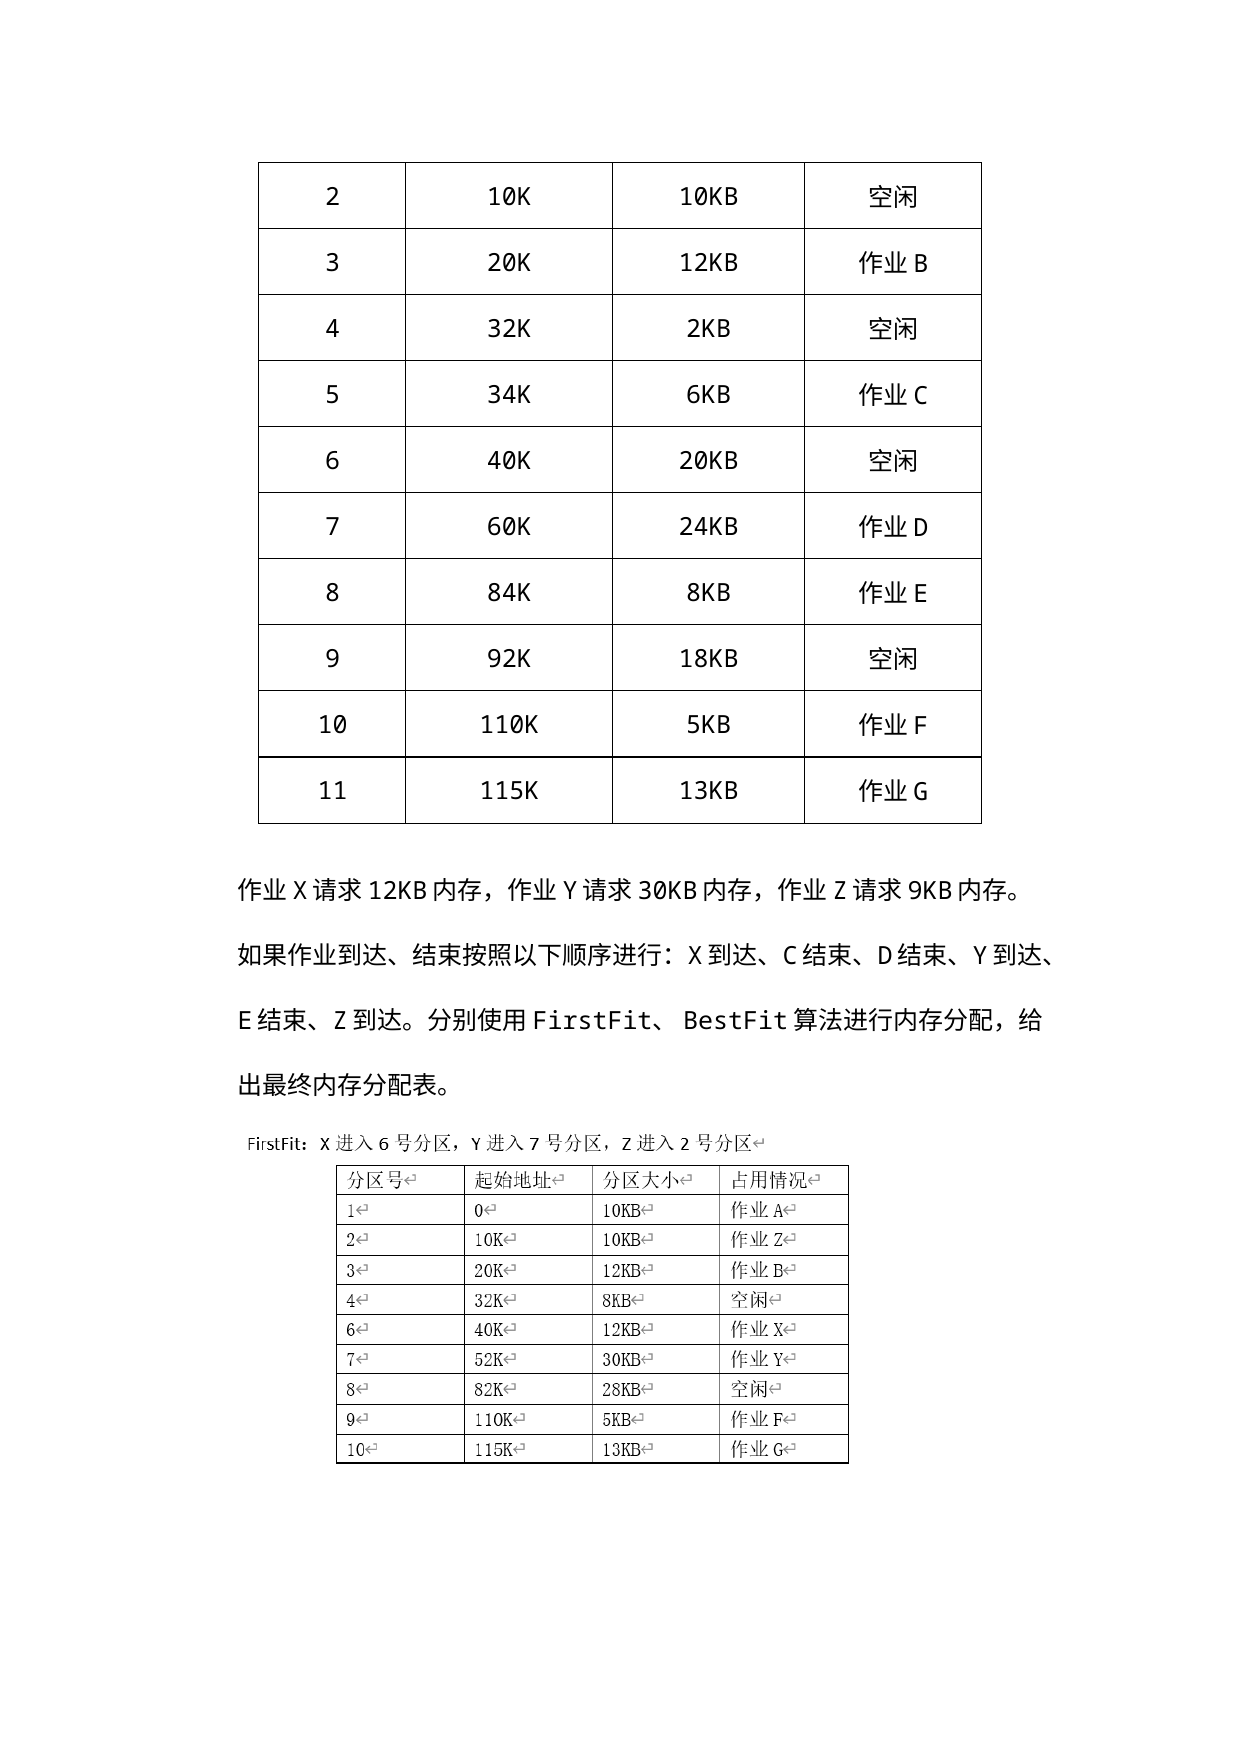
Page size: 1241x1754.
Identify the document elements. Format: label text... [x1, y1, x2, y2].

table_cell 作业G [805, 758, 981, 822]
table_cell 20KB [613, 427, 804, 492]
table_cell 作业C [805, 361, 981, 426]
table_cell 11 [259, 758, 405, 822]
table_cell 40K [406, 427, 612, 492]
table_cell 空闲 [805, 427, 981, 492]
table_cell 24KB [613, 493, 804, 558]
table_cell 4 [259, 295, 405, 360]
table_cell 8 [259, 559, 405, 624]
table_cell 作业B [805, 229, 981, 294]
table_cell 18KB [613, 625, 804, 690]
table_cell 7 [259, 493, 405, 558]
table_cell 作业D [805, 493, 981, 558]
text 如果作业到达、结束按照以下顺序进行：X到达、C结束、D结束、Y到达、E结束、Z到达。分别使用FirstFit、 BestFit算法进行内存分配，给出最终内存分配表。 [237, 921, 1053, 1116]
table_cell 115K [406, 758, 612, 822]
table_cell 10KB [613, 163, 804, 228]
table_cell 6KB [613, 361, 804, 426]
table_cell 8KB [613, 559, 804, 624]
table_cell 2 [259, 163, 405, 228]
table_cell 9 [259, 625, 405, 690]
table_cell 13KB [613, 758, 804, 822]
text 作业X请求12KB内存，作业Y请求30KB内存，作业Z请求9KB内存。 [237, 856, 1053, 921]
table_cell 空闲 [805, 625, 981, 690]
table_cell 32K [406, 295, 612, 360]
table_cell 92K [406, 625, 612, 690]
table_cell 5KB [613, 691, 804, 756]
table_cell 34K [406, 361, 612, 426]
table_cell 6 [259, 427, 405, 492]
table_cell 110K [406, 691, 612, 756]
table_cell 20K [406, 229, 612, 294]
table_cell 10K [406, 163, 612, 228]
table_cell 空闲 [805, 163, 981, 228]
table_cell 5 [259, 361, 405, 426]
table_cell 2KB [613, 295, 804, 360]
table_cell 12KB [613, 229, 804, 294]
table_cell 作业E [805, 559, 981, 624]
table_cell 3 [259, 229, 405, 294]
table_cell 作业F [805, 691, 981, 756]
picture [237, 1116, 858, 1474]
table_cell 空闲 [805, 295, 981, 360]
table_cell 60K [406, 493, 612, 558]
table_cell 10 [259, 691, 405, 756]
table_cell 84K [406, 559, 612, 624]
